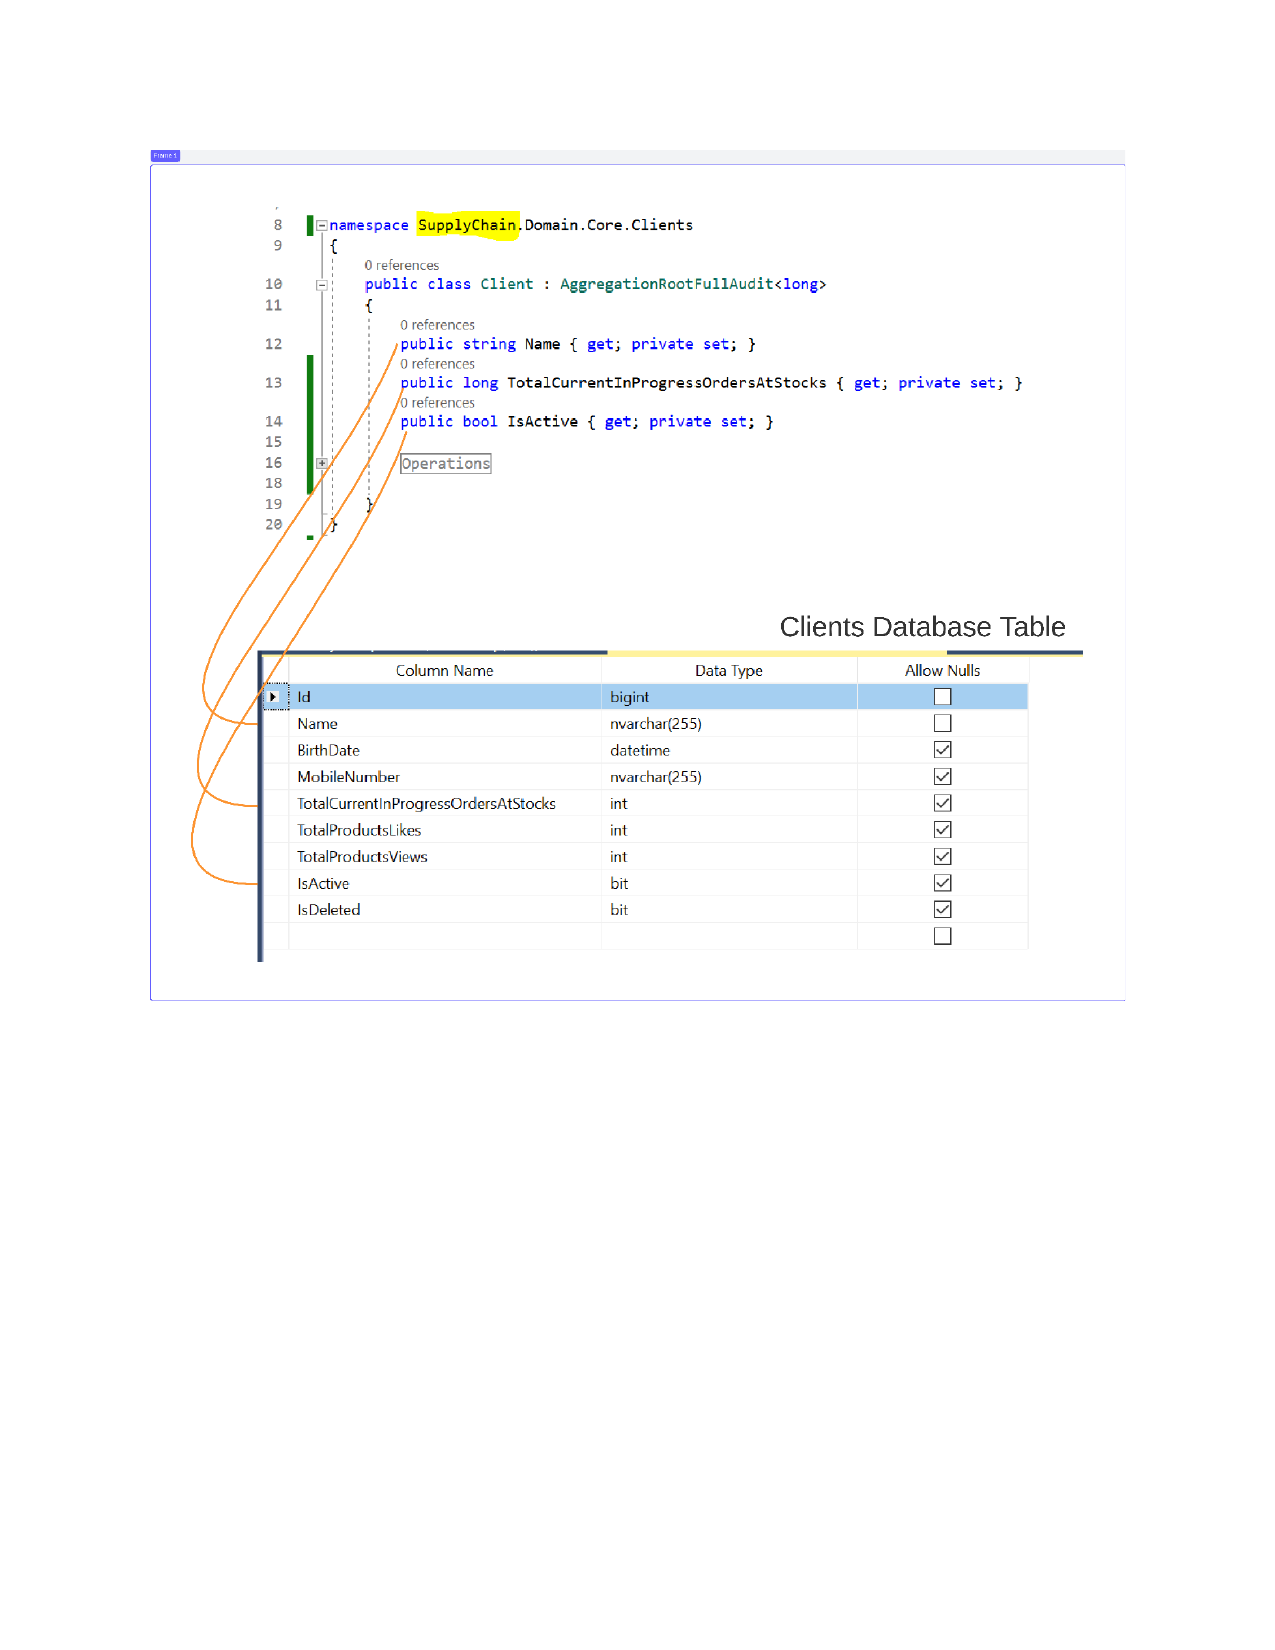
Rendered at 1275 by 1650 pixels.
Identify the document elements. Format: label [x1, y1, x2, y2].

picture [150, 150, 1125, 1001]
